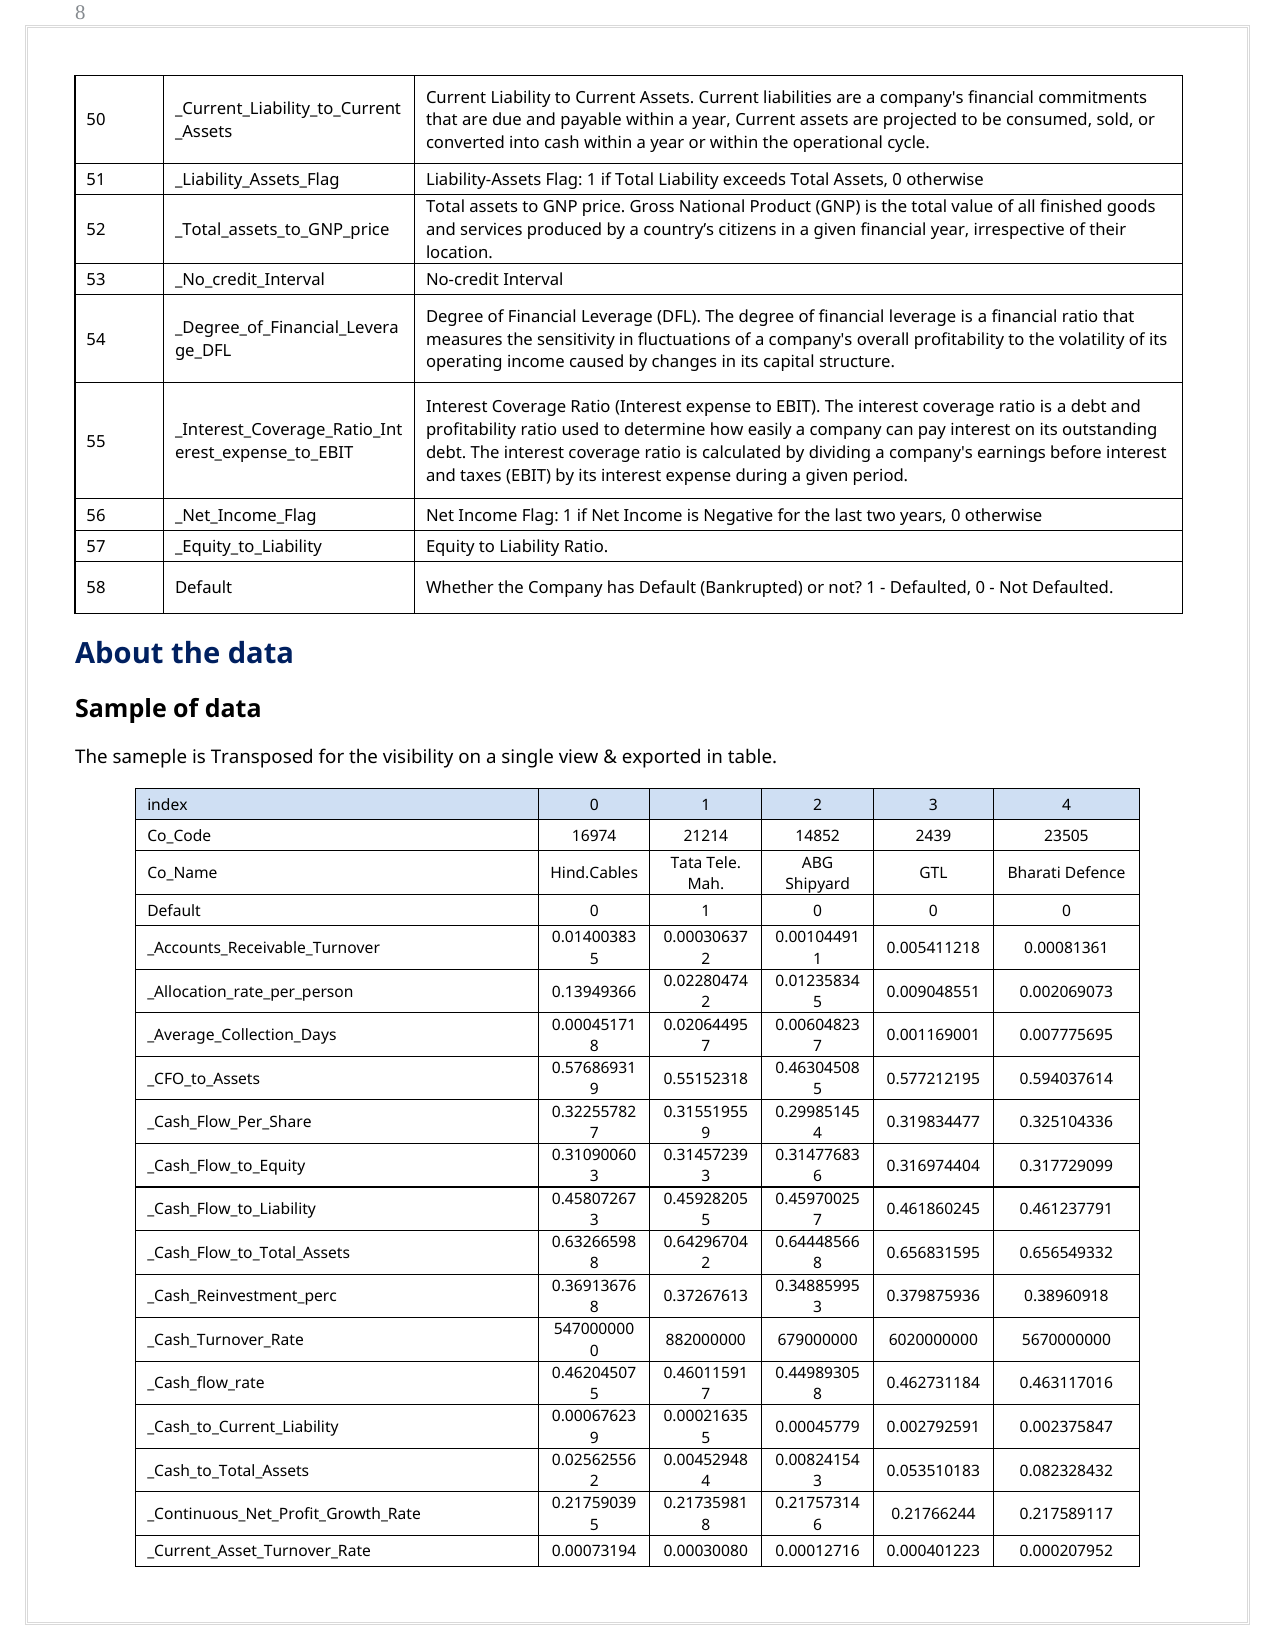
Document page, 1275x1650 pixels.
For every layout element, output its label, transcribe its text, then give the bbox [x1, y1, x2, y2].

table_cell _Net_Income_Flag [164, 499, 414, 529]
table_cell 0.55152318 [650, 1057, 761, 1099]
table_cell Hind.Cables [539, 851, 649, 894]
table_cell 679000000 [762, 1318, 873, 1361]
table_cell _Cash_to_Total_Assets [136, 1449, 538, 1491]
table_cell 0.461860245 [874, 1188, 993, 1230]
table_cell 0.463117016 [994, 1362, 1139, 1404]
table_cell _No_credit_Interval [164, 264, 414, 294]
table_cell 0.000216355 [650, 1405, 761, 1448]
table_cell 0.310900603 [539, 1144, 649, 1186]
table_cell 882000000 [650, 1318, 761, 1361]
table_cell 0.462731184 [874, 1362, 993, 1404]
table_cell 0.314776836 [762, 1144, 873, 1186]
table_header 2 [762, 789, 873, 819]
table_cell 5670000000 [994, 1318, 1139, 1361]
table_header 0 [539, 789, 649, 819]
text About the data [75, 632, 1200, 672]
table_cell 0.459700257 [762, 1188, 873, 1230]
table_cell 0.082328432 [994, 1449, 1139, 1491]
table_cell 0.317729099 [994, 1144, 1139, 1186]
table_cell 1 [650, 895, 761, 925]
table_cell 0.449893058 [762, 1362, 873, 1404]
table_cell 16974 [539, 820, 649, 850]
table_cell 0.644485668 [762, 1231, 873, 1273]
table_cell Whether the Company has Default (Bankrupted) or not? 1 - Defaulted, 0 - Not Defaulted. [415, 562, 1182, 612]
table_cell 0.002792591 [874, 1405, 993, 1448]
table_cell 50 [76, 76, 163, 162]
table_cell 0.379875936 [874, 1275, 993, 1317]
table_cell Default [164, 562, 414, 612]
table_cell 0.38960918 [994, 1275, 1139, 1317]
table_cell 0.577212195 [874, 1057, 993, 1099]
table_cell 0.012358345 [762, 970, 873, 1012]
table_cell _Degree_of_Financial_Leverage_DFL [164, 295, 414, 382]
table_cell 0.217359818 [650, 1492, 761, 1535]
table_cell 0 [762, 895, 873, 925]
table_cell Liability-Assets Flag: 1 if Total Liability exceeds Total Assets, 0 otherwise [415, 164, 1182, 194]
text Sample of data [75, 691, 1200, 725]
table_cell 0.005411218 [874, 926, 993, 969]
table_cell 0.000306372 [650, 926, 761, 969]
table_cell 0 [874, 895, 993, 925]
table_cell 0.000300807 [650, 1536, 761, 1566]
table_cell 0.001169001 [874, 1013, 993, 1056]
table_cell Co_Code [136, 820, 538, 850]
table_cell 0.13949366 [539, 970, 649, 1012]
table_cell 0.006048237 [762, 1013, 873, 1056]
table_cell _Cash_to_Current_Liability [136, 1405, 538, 1448]
table_cell No-credit Interval [415, 264, 1182, 294]
table_cell 0 [994, 895, 1139, 925]
table_cell 2439 [874, 820, 993, 850]
table_cell 0.004529484 [650, 1449, 761, 1491]
table_cell 0.460115917 [650, 1362, 761, 1404]
table_cell Degree of Financial Leverage (DFL). The degree of financial leverage is a financial ratio that measures the sensitivity in fluctuations of a company's overall profitability to the volatility of its operating income caused by changes in its capital structure. [415, 295, 1182, 382]
table_cell 0.001044911 [762, 926, 873, 969]
table_cell 21214 [650, 820, 761, 850]
table_cell 0.299851454 [762, 1100, 873, 1143]
table_cell 0.217589117 [994, 1492, 1139, 1535]
table_cell 0 [539, 895, 649, 925]
table_cell 0.000676239 [539, 1405, 649, 1448]
table_cell 0.576869319 [539, 1057, 649, 1099]
table_cell ABG Shipyard [762, 851, 873, 894]
table_cell 58 [76, 562, 163, 612]
table_cell 53 [76, 264, 163, 294]
table_cell _Allocation_rate_per_person [136, 970, 538, 1012]
table_cell 0.461237791 [994, 1188, 1139, 1230]
table_cell 14852 [762, 820, 873, 850]
table_cell 0.632665988 [539, 1231, 649, 1273]
table_cell 51 [76, 164, 163, 194]
table_cell 0.025625562 [539, 1449, 649, 1491]
table_cell 0.002069073 [994, 970, 1139, 1012]
table_cell 0.000731942 [539, 1536, 649, 1566]
table_cell 0.314572393 [650, 1144, 761, 1186]
table_cell 52 [76, 195, 163, 263]
table_cell Default [136, 895, 538, 925]
table_cell 0.00045779 [762, 1405, 873, 1448]
table_cell _CFO_to_Assets [136, 1057, 538, 1099]
table_cell 0.463045085 [762, 1057, 873, 1099]
table_cell 0.020644957 [650, 1013, 761, 1056]
text The sameple is Transposed for the visibility on a single view & exported in table. [75, 743, 1200, 769]
table_cell 23505 [994, 820, 1139, 850]
table_cell 0.000451718 [539, 1013, 649, 1056]
table_header index [136, 789, 538, 819]
table_cell 6020000000 [874, 1318, 993, 1361]
table_cell _Continuous_Net_Profit_Growth_Rate [136, 1492, 538, 1535]
table_cell 54 [76, 295, 163, 382]
table_cell 0.009048551 [874, 970, 993, 1012]
table_cell Bharati Defence [994, 851, 1139, 894]
table_cell 0.000127161 [762, 1536, 873, 1566]
table_cell 0.000207952 [994, 1536, 1139, 1566]
table_cell 0.369136768 [539, 1275, 649, 1317]
table_cell _Cash_Reinvestment_perc [136, 1275, 538, 1317]
table_cell _Liability_Assets_Flag [164, 164, 414, 194]
table_cell 0.008241543 [762, 1449, 873, 1491]
table_cell _Interest_Coverage_Ratio_Interest_expense_to_EBIT [164, 383, 414, 498]
table_cell _Cash_Flow_to_Equity [136, 1144, 538, 1186]
table_cell _Accounts_Receivable_Turnover [136, 926, 538, 969]
table_cell 0.656549332 [994, 1231, 1139, 1273]
table_cell GTL [874, 851, 993, 894]
table_cell Tata Tele. Mah. [650, 851, 761, 894]
table_cell 0.217590395 [539, 1492, 649, 1535]
table_cell _Cash_Turnover_Rate [136, 1318, 538, 1361]
table_cell 0.37267613 [650, 1275, 761, 1317]
table_cell 0.462045075 [539, 1362, 649, 1404]
table_cell 0.458072673 [539, 1188, 649, 1230]
table_cell _Equity_to_Liability [164, 531, 414, 561]
table_cell 0.656831595 [874, 1231, 993, 1273]
table_cell 0.322557827 [539, 1100, 649, 1143]
table_cell _Cash_Flow_to_Liability [136, 1188, 538, 1230]
table_cell Co_Name [136, 851, 538, 894]
table_cell Total assets to GNP price. Gross National Product (GNP) is the total value of all finished goods and services produced by a country’s citizens in a given financial year, irrespective of their location. [415, 195, 1182, 263]
table_cell 0.007775695 [994, 1013, 1139, 1056]
table_cell _Total_assets_to_GNP_price [164, 195, 414, 263]
table_cell 0.315519559 [650, 1100, 761, 1143]
table_cell 0.459282055 [650, 1188, 761, 1230]
table_cell 0.348859953 [762, 1275, 873, 1317]
table_cell _Cash_flow_rate [136, 1362, 538, 1404]
table_cell 0.642967042 [650, 1231, 761, 1273]
table_header 4 [994, 789, 1139, 819]
table_cell 0.325104336 [994, 1100, 1139, 1143]
table_cell 57 [76, 531, 163, 561]
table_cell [136, 1536, 538, 1566]
table_header 3 [874, 789, 993, 819]
table_cell 0.594037614 [994, 1057, 1139, 1099]
table_cell Net Income Flag: 1 if Net Income is Negative for the last two years, 0 otherwise [415, 499, 1182, 529]
table_cell _Cash_Flow_to_Total_Assets [136, 1231, 538, 1273]
table_cell Equity to Liability Ratio. [415, 531, 1182, 561]
table_cell 0.319834477 [874, 1100, 993, 1143]
table_header 1 [650, 789, 761, 819]
table_cell 0.217573146 [762, 1492, 873, 1535]
table_cell 56 [76, 499, 163, 529]
table_cell 0.316974404 [874, 1144, 993, 1186]
table_cell _Cash_Flow_Per_Share [136, 1100, 538, 1143]
table_cell 0.014003835 [539, 926, 649, 969]
table_cell 55 [76, 383, 163, 498]
table_cell Current Liability to Current Assets. Current liabilities are a company's financial commitments that are due and payable within a year, Current assets are projected to be consumed, sold, or converted into cash within a year or within the operational cycle. [415, 76, 1182, 162]
table_cell 0.000401223 [874, 1536, 993, 1566]
table_cell 0.022804742 [650, 970, 761, 1012]
table_cell 0.002375847 [994, 1405, 1139, 1448]
table_cell 0.053510183 [874, 1449, 993, 1491]
table_cell Interest Coverage Ratio (Interest expense to EBIT). The interest coverage ratio is a debt and profitability ratio used to determine how easily a company can pay interest on its outstanding debt. The interest coverage ratio is calculated by dividing a company's earnings before interest and taxes (EBIT) by its interest expense during a given period. [415, 383, 1182, 498]
table_cell _Average_Collection_Days [136, 1013, 538, 1056]
table_cell 0.21766244 [874, 1492, 993, 1535]
table_cell 0.00081361 [994, 926, 1139, 969]
table_cell _Current_Liability_to_Current_Assets [164, 76, 414, 162]
table_cell 5470000000 [539, 1318, 649, 1361]
